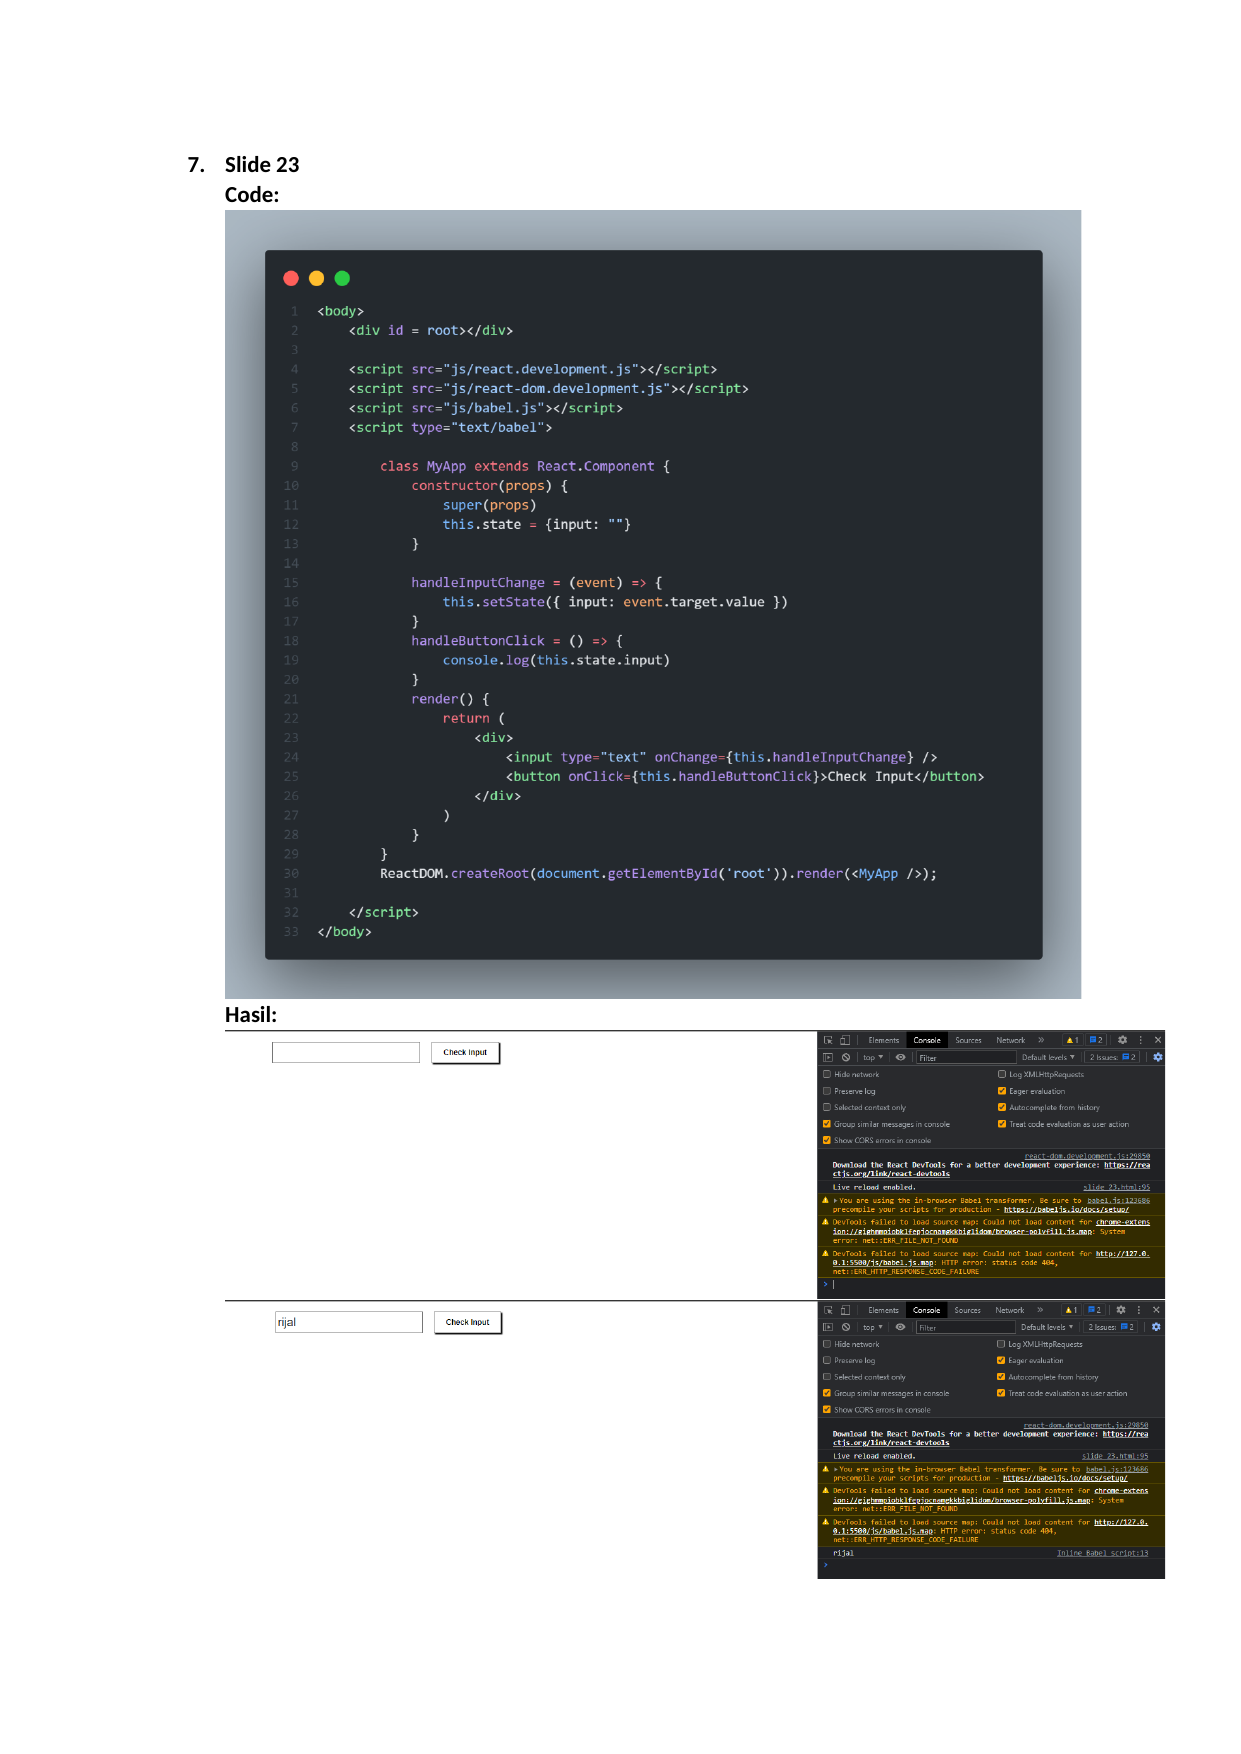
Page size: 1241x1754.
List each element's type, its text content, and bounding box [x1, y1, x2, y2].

picture [225, 210, 1082, 999]
list Slide 23 [187, 150, 1090, 178]
list Hasil: [225, 1000, 1090, 1028]
picture [225, 1030, 1166, 1299]
picture [225, 1300, 1166, 1579]
list Code: [225, 180, 1090, 208]
